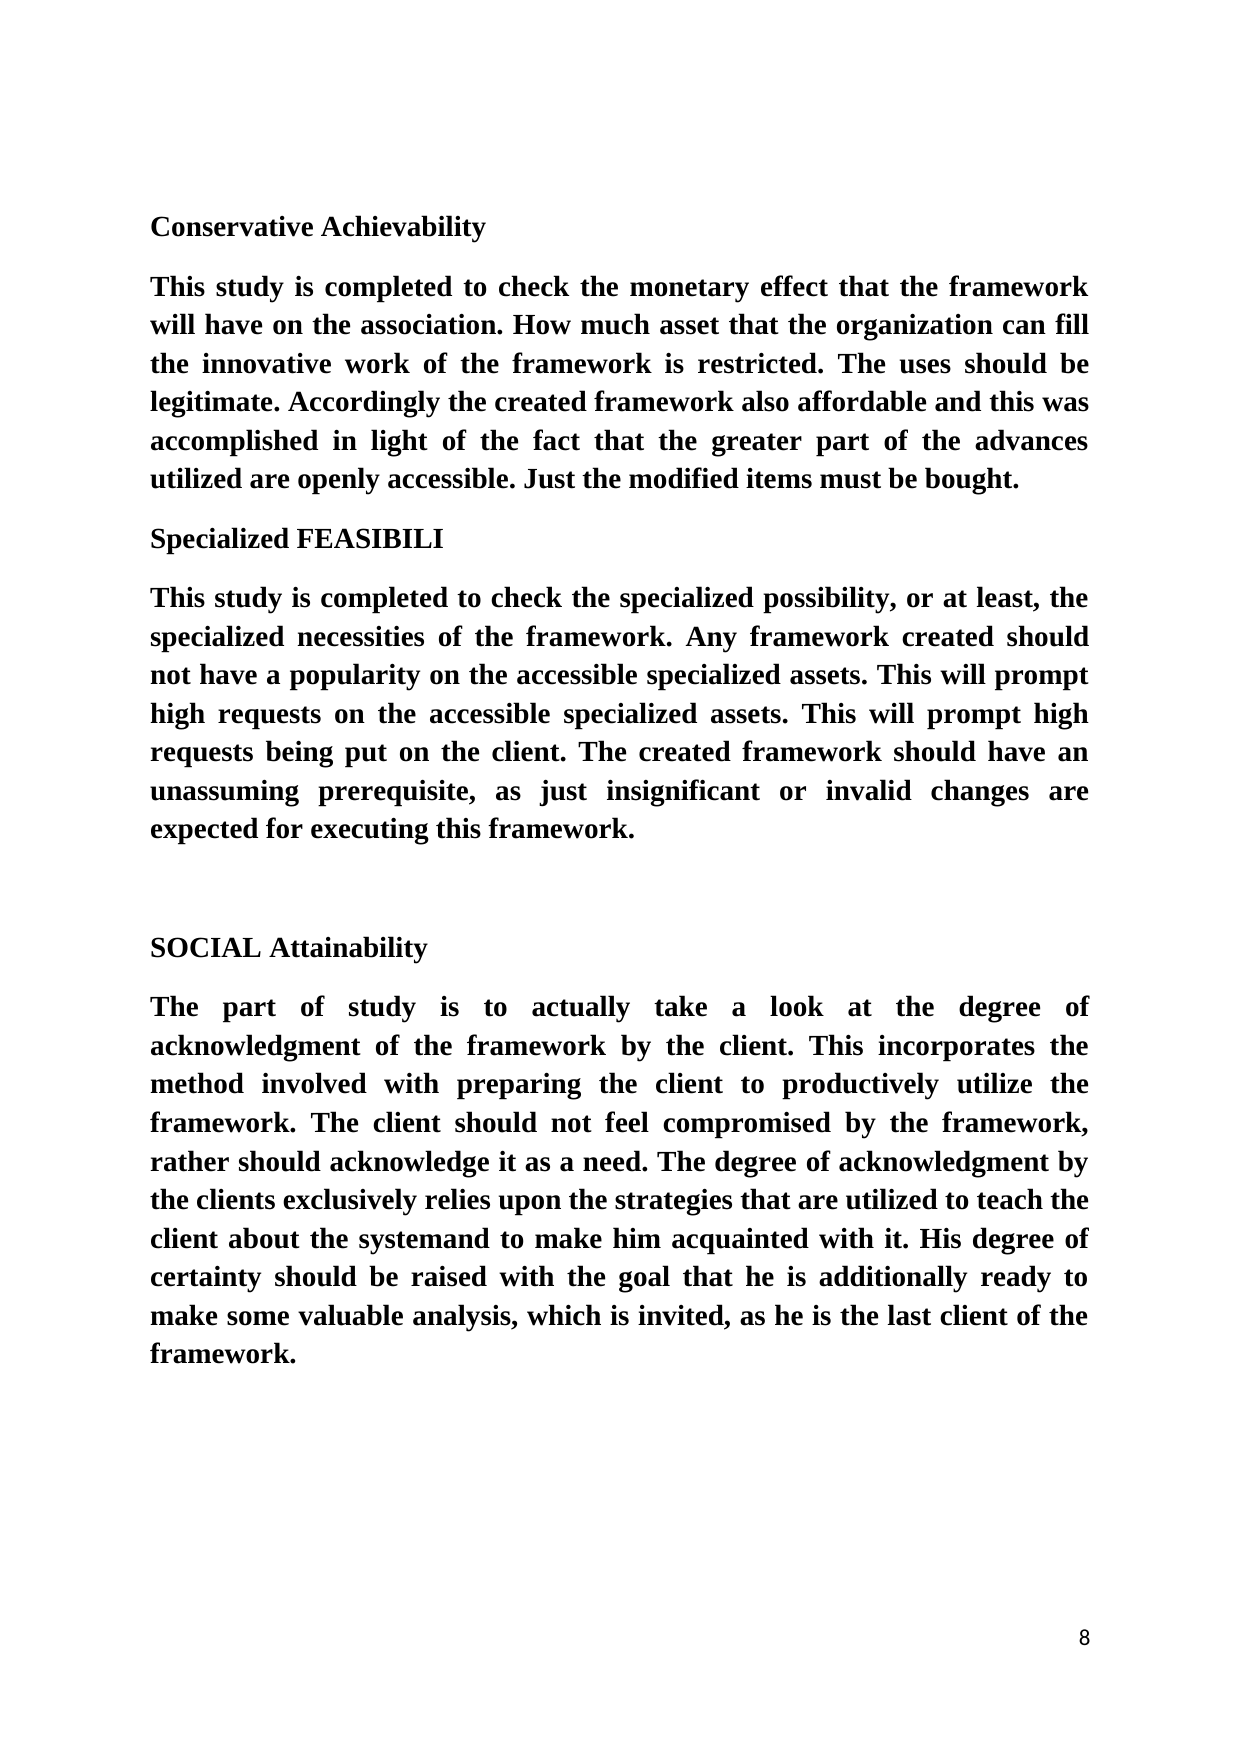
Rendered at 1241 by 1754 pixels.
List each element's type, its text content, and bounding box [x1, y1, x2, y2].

text The part of study is to actually take a look at the degree of acknowledgment of the framework by the client. This incorporates the method involved with preparing the client to productively utilize the framework. The client should not feel compromised by the framework, rather should acknowledge it as a need. The degree of acknowledgment by the clients exclusively relies upon the strategies that are utilized to teach the client about the systemand to make him acquainted with it. His degree of certainty should be raised with the goal that he is additionally ready to make some valuable analysis, which is invited, as he is the last client of the framework. [150, 989, 1090, 1370]
text Specialized FEASIBILI [150, 521, 1090, 554]
text Conservative Achievability [150, 209, 1090, 243]
text SOCIAL Attainability [150, 930, 1090, 964]
text This study is completed to check the monetary effect that the framework will have on the association. How much asset that the organization can fill the innovative work of the framework is restricted. The uses should be legitimate. Accordingly the created framework also affordable and this was accomplished in light of the fact that the greater part of the advances utilized are openly accessible. Just the modified items must be bought. [150, 269, 1090, 495]
text This study is completed to check the specialized possibility, or at least, the specialized necessities of the framework. Any framework created should not have a popularity on the accessible specialized assets. This will prompt high requests on the accessible specialized assets. This will prompt high requests being put on the client. The created framework should have an unassuming prerequisite, as just insignificant or invalid changes are expected for executing this framework. [150, 580, 1090, 845]
